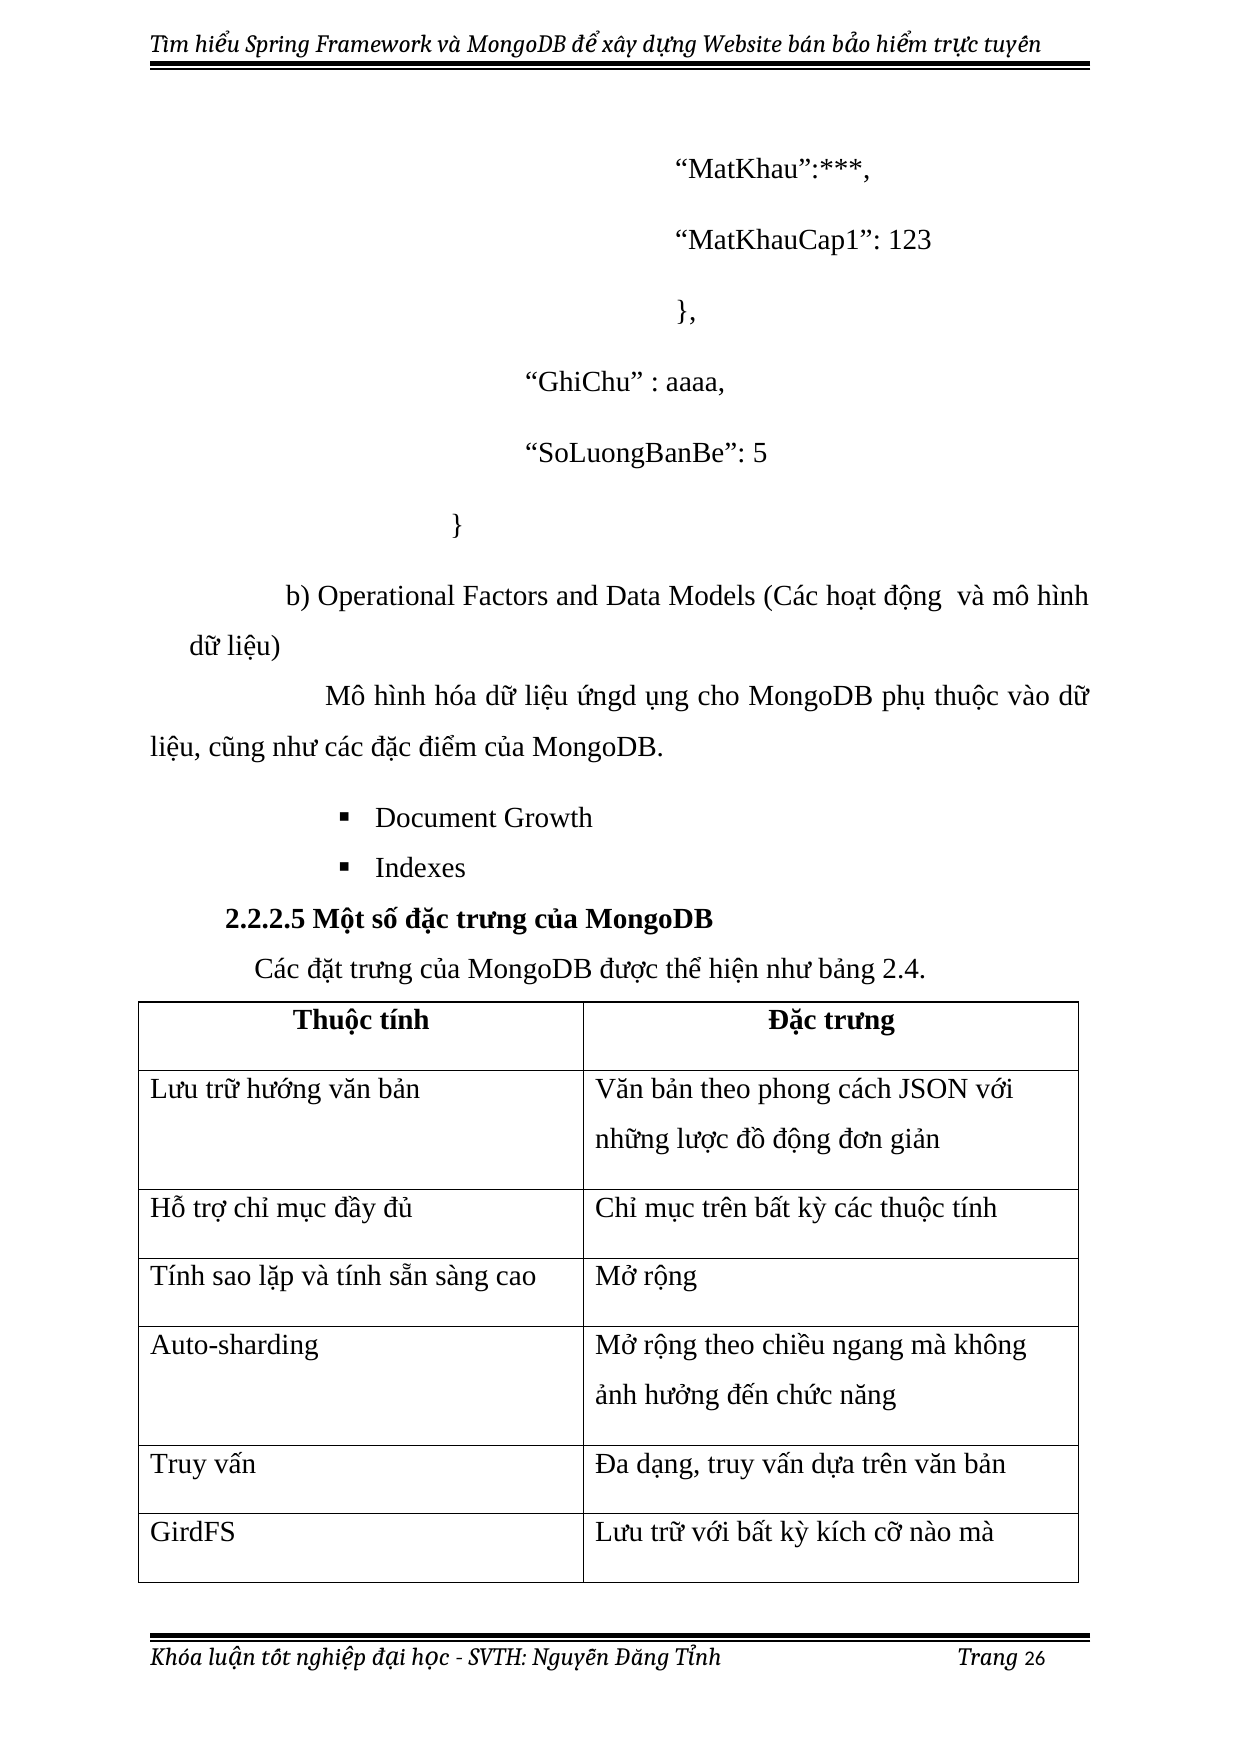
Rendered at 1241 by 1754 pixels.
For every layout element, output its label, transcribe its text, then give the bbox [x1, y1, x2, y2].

list Indexes [337, 850, 1090, 884]
table_cell Truy vấn [139, 1446, 583, 1513]
text “MatKhau”:***, [150, 151, 1090, 184]
table_cell Đa dạng, truy vấn dựa trên văn bản [584, 1446, 1078, 1513]
list Document Growth [337, 800, 1090, 834]
text “SoLuongBanBe”: 5 [150, 436, 1090, 469]
table_cell Mở rộng theo chiều ngang mà không ảnh hưởng đến chức năng [584, 1327, 1078, 1445]
table_cell Mở rộng [584, 1259, 1078, 1326]
table_cell Hỗ trợ chỉ mục đầy đủ [139, 1190, 583, 1257]
text Các đặt trưng của MongoDB được thể hiện như bảng 2.4. [189, 951, 1090, 985]
table_header Đặc trưng [584, 1003, 1078, 1070]
table_cell Auto-sharding [139, 1327, 583, 1445]
text “MatKhauCap1”: 123 [150, 222, 1090, 256]
text } [225, 507, 1090, 540]
table_cell Lưu trữ hướng văn bản [139, 1071, 583, 1189]
text 2.2.2.5 Một số đặc trưng của MongoDB [189, 901, 1090, 934]
table_cell GirdFS [139, 1514, 583, 1582]
table_cell Tính sao lặp và tính sẵn sàng cao [139, 1259, 583, 1326]
table_cell Chỉ mục trên bất kỳ các thuộc tính [584, 1190, 1078, 1257]
text }, [150, 293, 1090, 327]
text “GhiChu” : aaaa, [150, 364, 1090, 398]
list Mô hình hóa dữ liệu ứngd ụng cho MongoDB phụ thuộc vào dữ liệu, cũng như các đặc điểm của MongoDB. [150, 678, 1090, 762]
table_cell Văn bản theo phong cách JSON với những lược đồ động đơn giản [584, 1071, 1078, 1189]
table_header Thuộc tính [139, 1003, 583, 1070]
text b) Operational Factors and Data Models (Các hoạt động và mô hình dữ liệu) [189, 578, 1090, 662]
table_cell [584, 1514, 1078, 1582]
